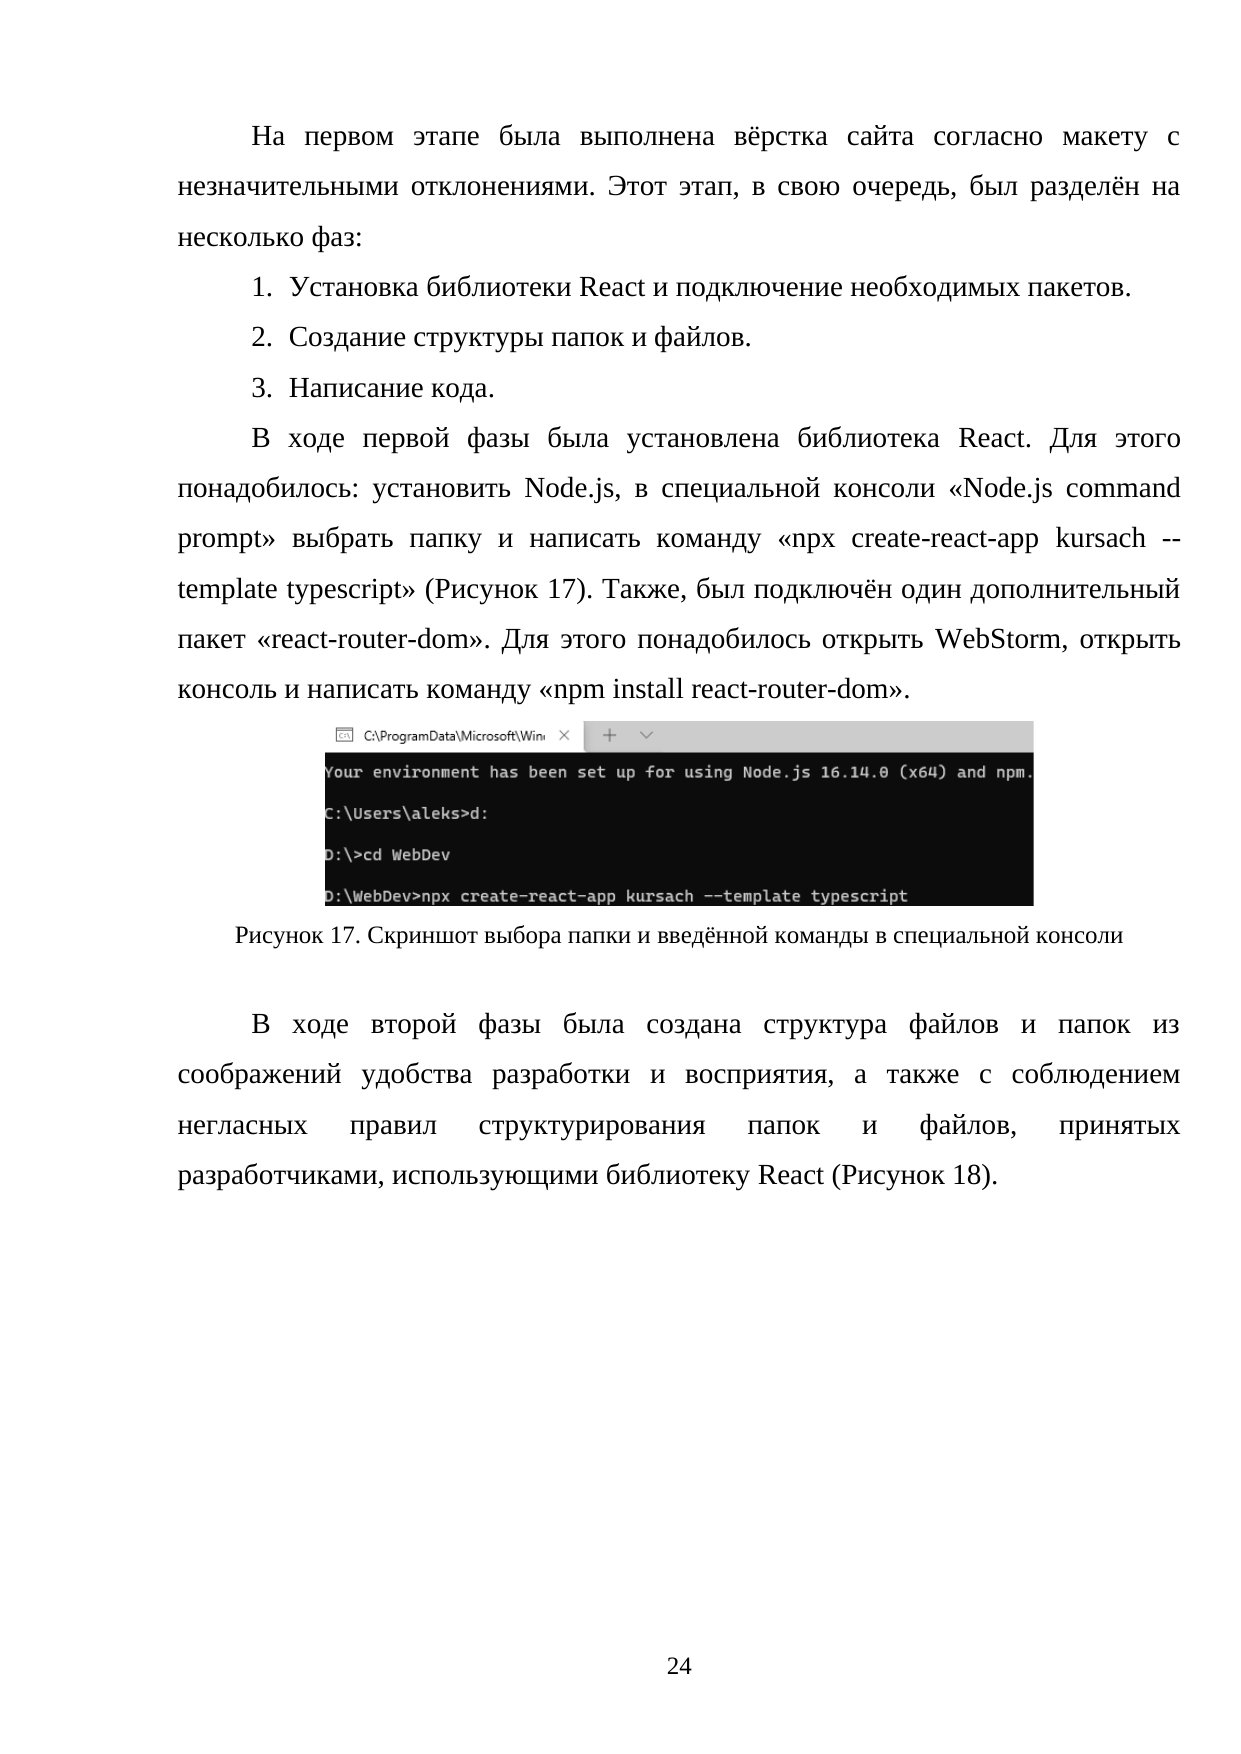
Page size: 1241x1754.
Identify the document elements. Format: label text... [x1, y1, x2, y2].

text В ходе первой фазы была установлена библиотека React. Для этого понадобилось: установить Node.js, в специальной консоли «Node.js command prompt» выбрать папку и написать команду «npx create-react-app kursach --template typescript» (Рисунок 17). Также, был подключён один дополнительный пакет «react-router-dom». Для этого понадобилось открыть WebStorm, открыть консоль и написать команду «npm install react-router-dom». [177, 420, 1181, 705]
list Создание структуры папок и файлов. [251, 319, 1181, 353]
list Написание кода. [251, 370, 1181, 403]
picture [325, 721, 1034, 906]
text Рисунок 17. Скриншот выбора папки и введённой команды в специальной консоли [177, 920, 1181, 949]
text На первом этапе была выполнена вёрстка сайта согласно макету с незначительными отклонениями. Этот этап, в свою очередь, был разделён на несколько фаз: [177, 118, 1181, 252]
list Установка библиотеки React и подключение необходимых пакетов. [251, 269, 1181, 303]
text В ходе второй фазы была создана структура файлов и папок из соображений удобства разработки и восприятия, а также с соблюдением негласных правил структурирования папок и файлов, принятых разработчиками, использующими библиотеку React (Рисунок 18). [177, 1006, 1181, 1191]
